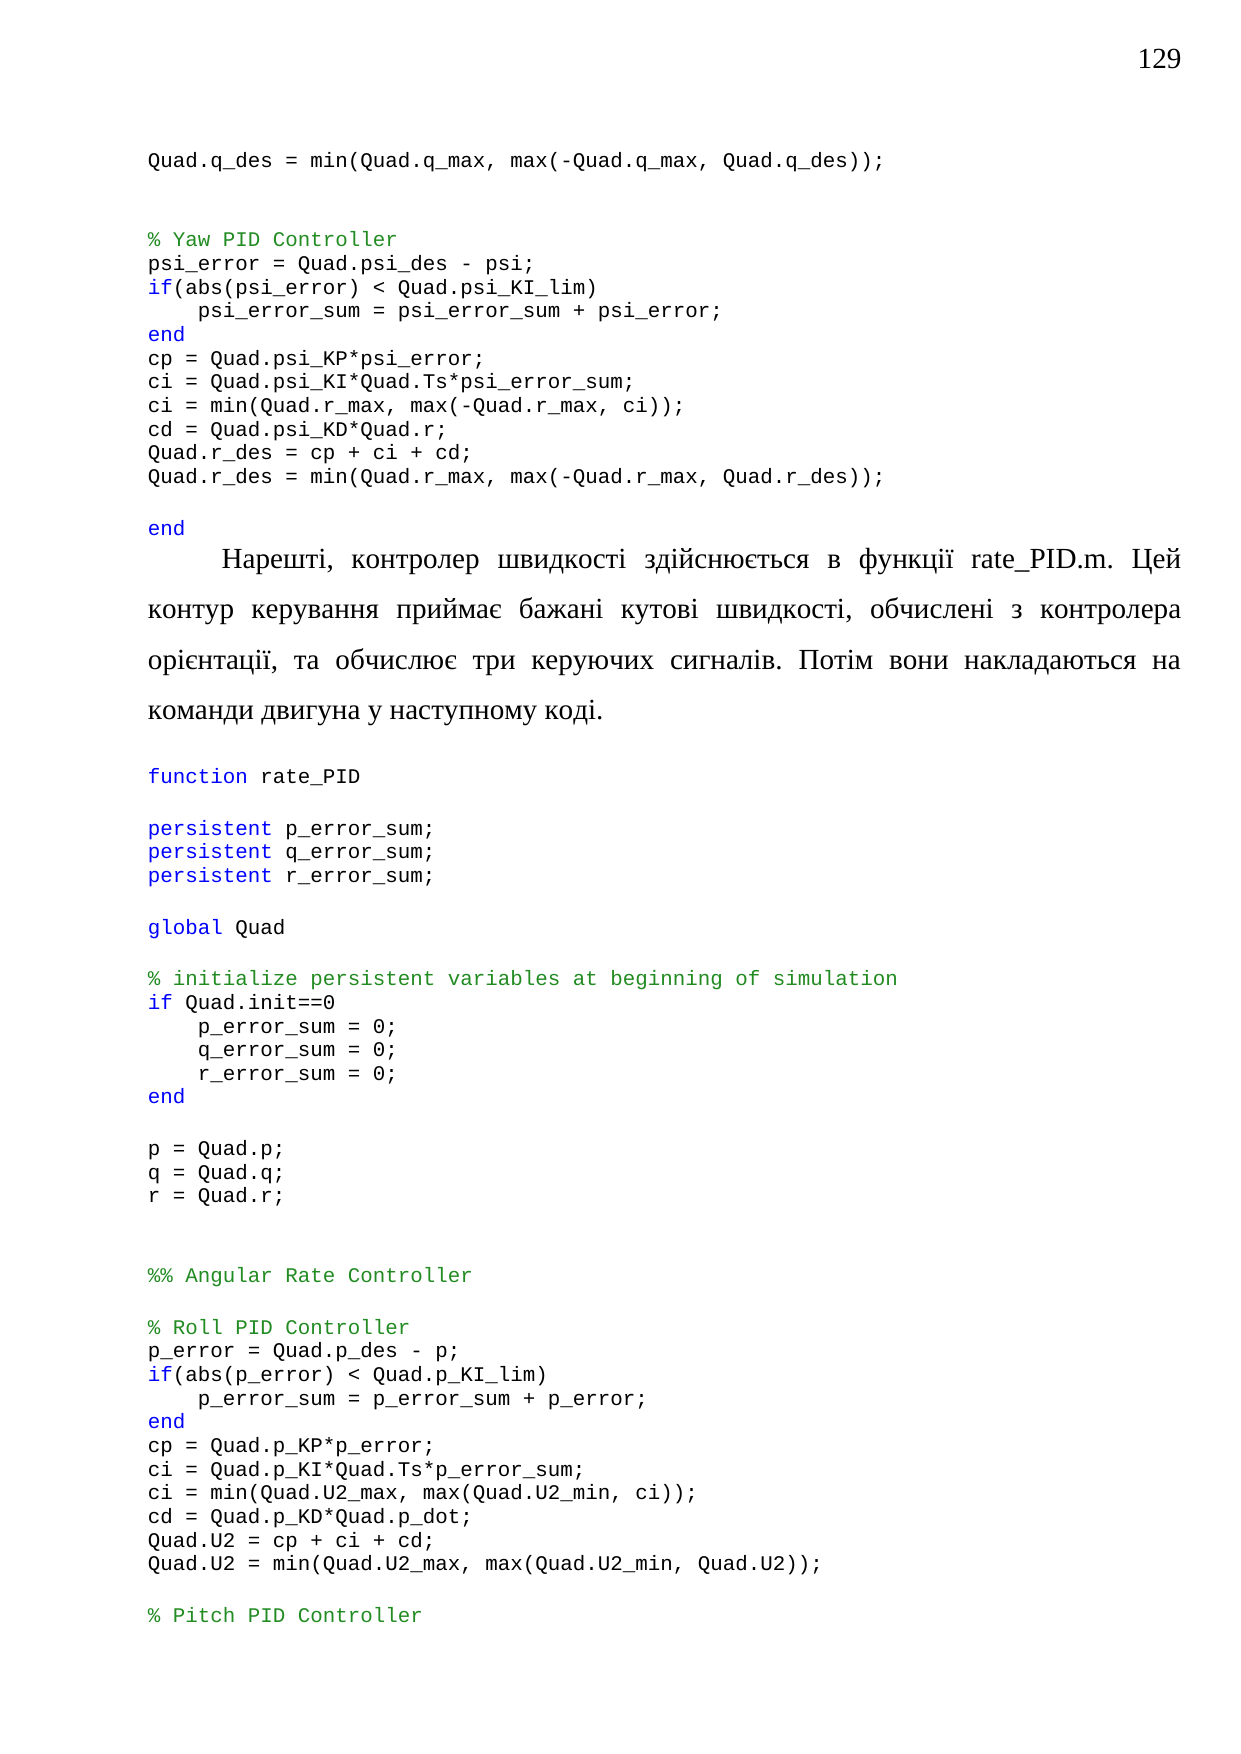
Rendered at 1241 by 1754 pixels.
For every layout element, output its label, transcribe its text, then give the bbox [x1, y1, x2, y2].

text end [148, 517, 1181, 541]
text Quad.U2 = min(Quad.U2_max, max(Quad.U2_min, Quad.U2)); [148, 1553, 1181, 1577]
text cd = Quad.psi_KD*Quad.r; [148, 418, 1181, 442]
text % Yaw PID Controller [148, 229, 1181, 253]
text if(abs(p_error) < Quad.p_KI_lim) [148, 1364, 1181, 1388]
text psi_error_sum = psi_error_sum + psi_error; [148, 300, 1181, 324]
text p_error = Quad.p_des - p; [148, 1341, 1181, 1364]
text Quad.U2 = cp + ci + cd; [148, 1530, 1181, 1553]
text p_error_sum = p_error_sum + p_error; [148, 1388, 1181, 1411]
text Quad.q_des = min(Quad.q_max, max(-Quad.q_max, Quad.q_des)); [148, 150, 1181, 173]
text ci = Quad.p_KI*Quad.Ts*p_error_sum; [148, 1459, 1181, 1482]
text end [148, 1411, 1181, 1435]
text persistent q_error_sum; [148, 841, 1181, 865]
text persistent p_error_sum; [148, 818, 1181, 841]
text q_error_sum = 0; [148, 1039, 1181, 1063]
text % initialize persistent variables at beginning of simulation [148, 968, 1181, 992]
text ci = min(Quad.U2_max, max(Quad.U2_min, ci)); [148, 1482, 1181, 1506]
text ci = Quad.psi_KI*Quad.Ts*psi_error_sum; [148, 371, 1181, 395]
text p = Quad.p; [148, 1138, 1181, 1162]
text r_error_sum = 0; [148, 1063, 1181, 1087]
text Quad.r_des = cp + ci + cd; [148, 442, 1181, 466]
text Нарешті, контролер швидкості здійснюється в функції rate_PID.m. Цей контур керування приймає бажані кутові швидкості, обчислені з контролера орієнтації, та обчислює три керуючих сигналів. Потім вони накладаються на команди двигуна у наступному коді. [148, 541, 1181, 726]
text % Pitch PID Controller [148, 1605, 1181, 1629]
text global Quad [148, 917, 1181, 940]
text psi_error = Quad.psi_des - psi; [148, 253, 1181, 277]
text function rate_PID [148, 766, 1181, 790]
text Quad.r_des = min(Quad.r_max, max(-Quad.r_max, Quad.r_des)); [148, 466, 1181, 489]
text persistent r_error_sum; [148, 865, 1181, 889]
text ci = min(Quad.r_max, max(-Quad.r_max, ci)); [148, 395, 1181, 418]
text cd = Quad.p_KD*Quad.p_dot; [148, 1506, 1181, 1530]
text cp = Quad.p_KP*p_error; [148, 1435, 1181, 1459]
text cp = Quad.psi_KP*psi_error; [148, 348, 1181, 371]
text if(abs(psi_error) < Quad.psi_KI_lim) [148, 277, 1181, 300]
text if Quad.init==0 [148, 992, 1181, 1016]
text q = Quad.q; [148, 1162, 1181, 1186]
text end [148, 1087, 1181, 1110]
text end [148, 324, 1181, 348]
text r = Quad.r; [148, 1186, 1181, 1209]
text %% Angular Rate Controller [148, 1265, 1181, 1289]
text % Roll PID Controller [148, 1317, 1181, 1341]
text p_error_sum = 0; [148, 1016, 1181, 1039]
